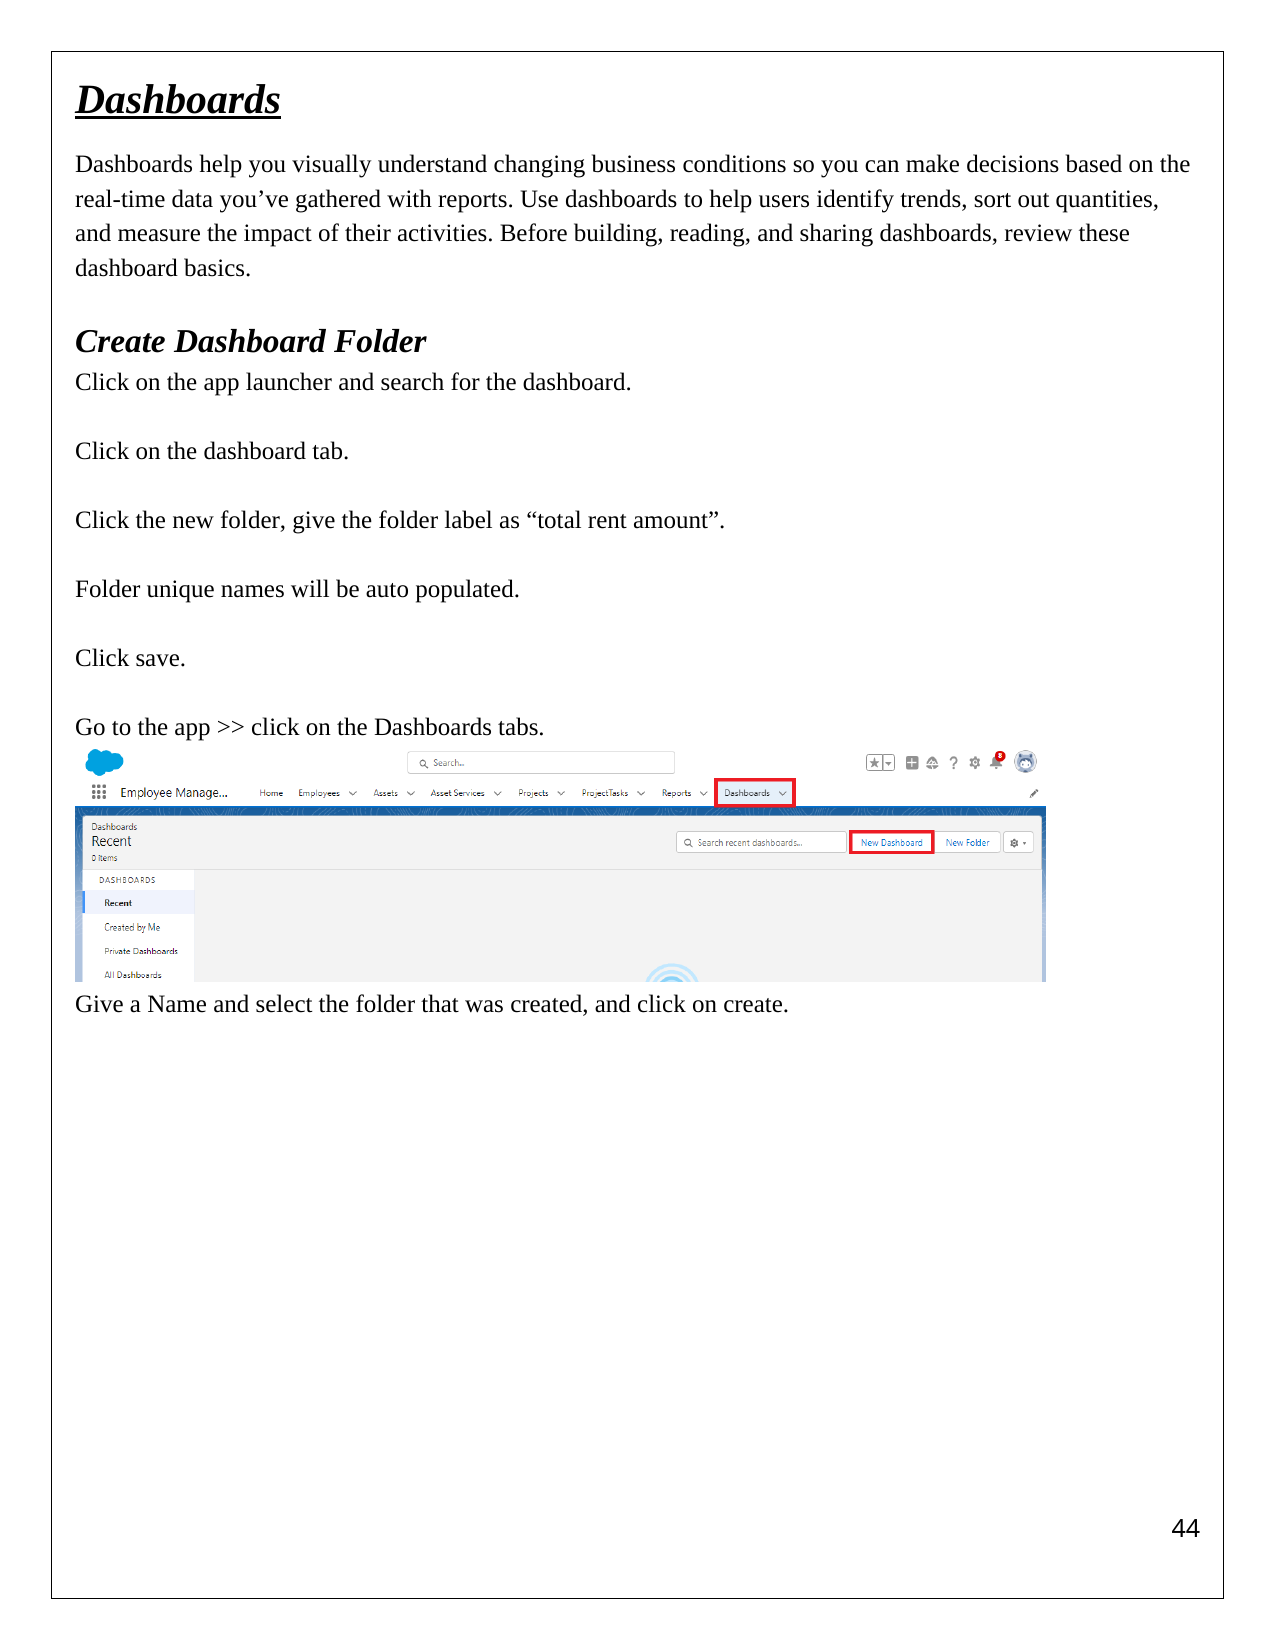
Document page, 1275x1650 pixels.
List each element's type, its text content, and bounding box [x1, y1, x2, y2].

text Give a Name and select the folder that was created, and click on create. [75, 989, 1200, 1017]
text Click save. [75, 643, 1200, 672]
text Click on the app launcher and search for the dashboard. [75, 367, 1200, 396]
text Click the new folder, give the folder label as “total rent amount”. [75, 505, 1200, 534]
text Click on the dashboard tab. [75, 436, 1200, 465]
text Dashboards help you visually understand changing business conditions so you can make decisions based on the real-time data you’ve gathered with reports. Use dashboards to help users identify trends, sort out quantities, and measure the impact of their activities. Before building, reading, and sharing dashboards, review these dashboard basics. [75, 149, 1200, 281]
text Go to the app >> click on the Dashboards tabs. [75, 712, 1200, 741]
picture [75, 746, 1050, 982]
subtitle Dashboards [75, 75, 1200, 123]
text Create Dashboard Folder [75, 322, 1200, 360]
text Folder unique names will be auto populated. [75, 574, 1200, 603]
